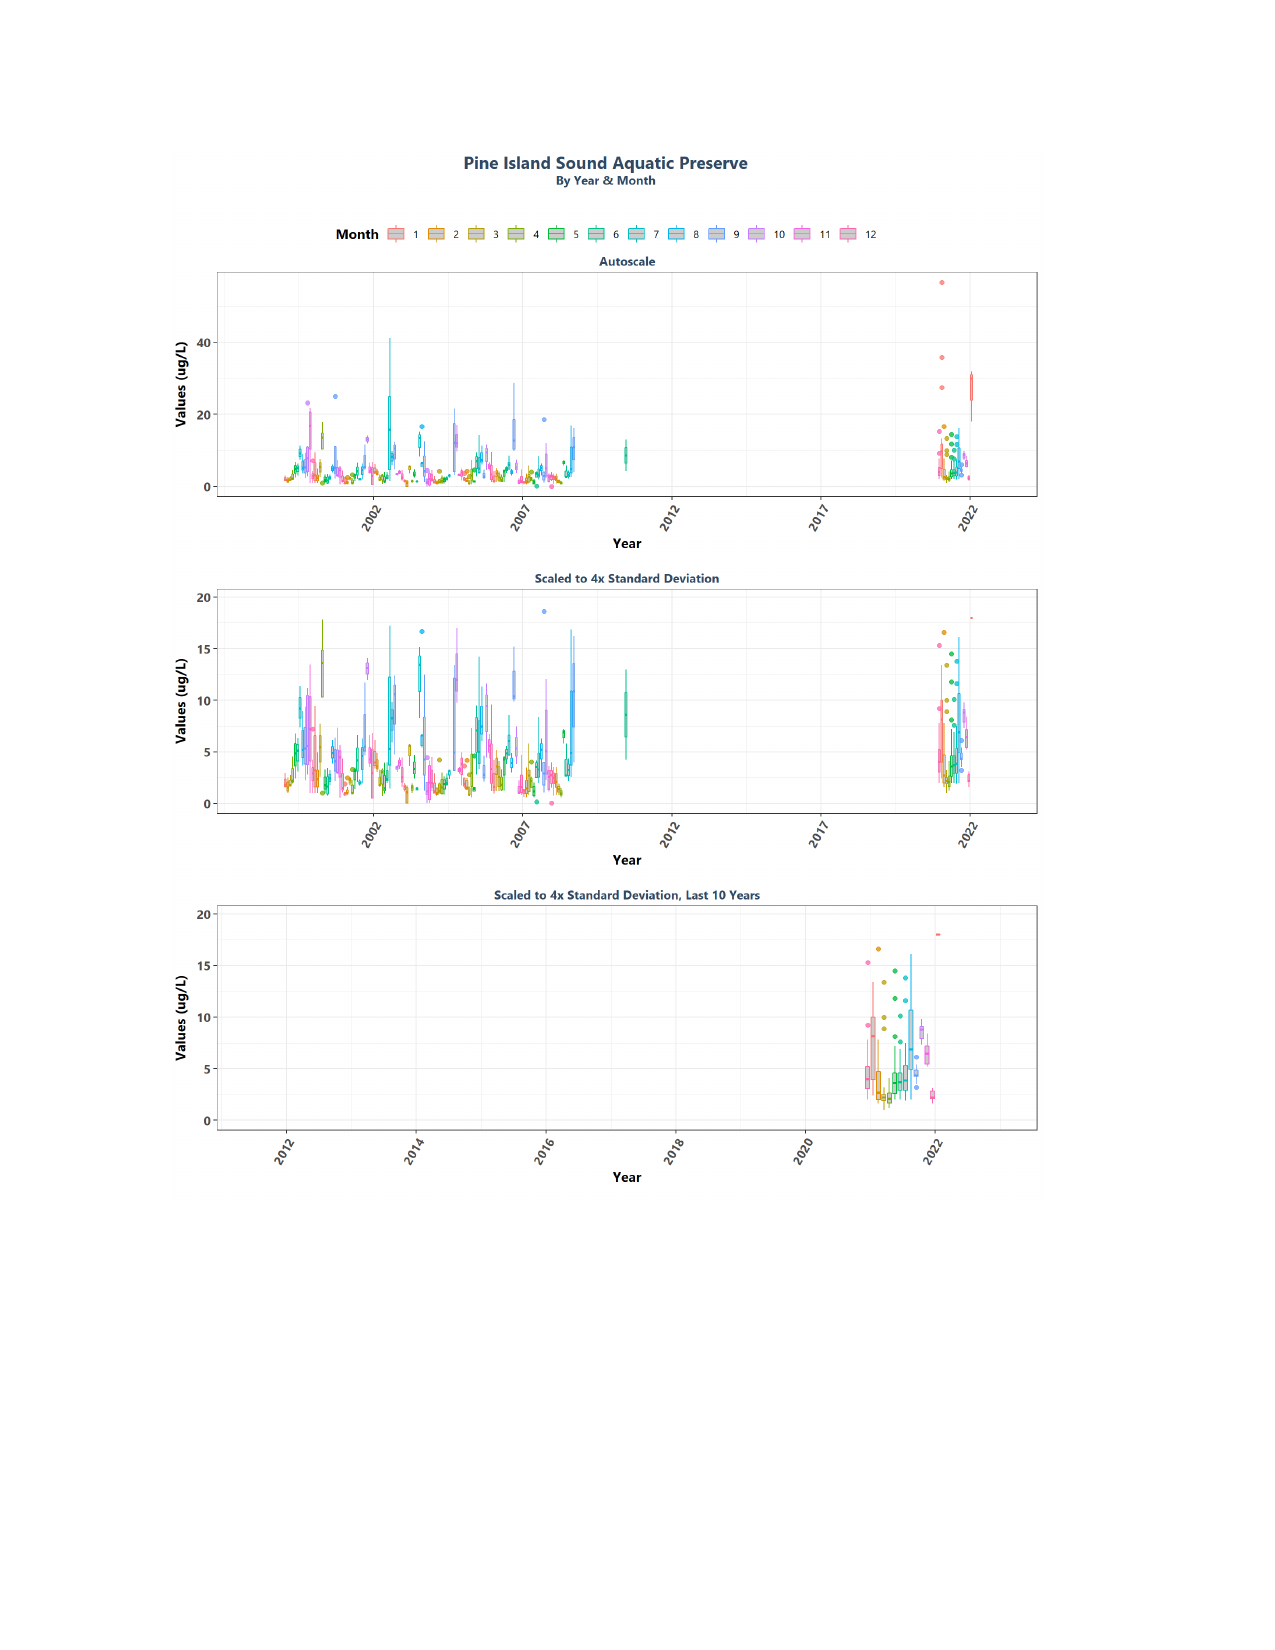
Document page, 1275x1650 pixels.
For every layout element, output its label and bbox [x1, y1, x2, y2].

picture [168, 150, 1044, 1200]
